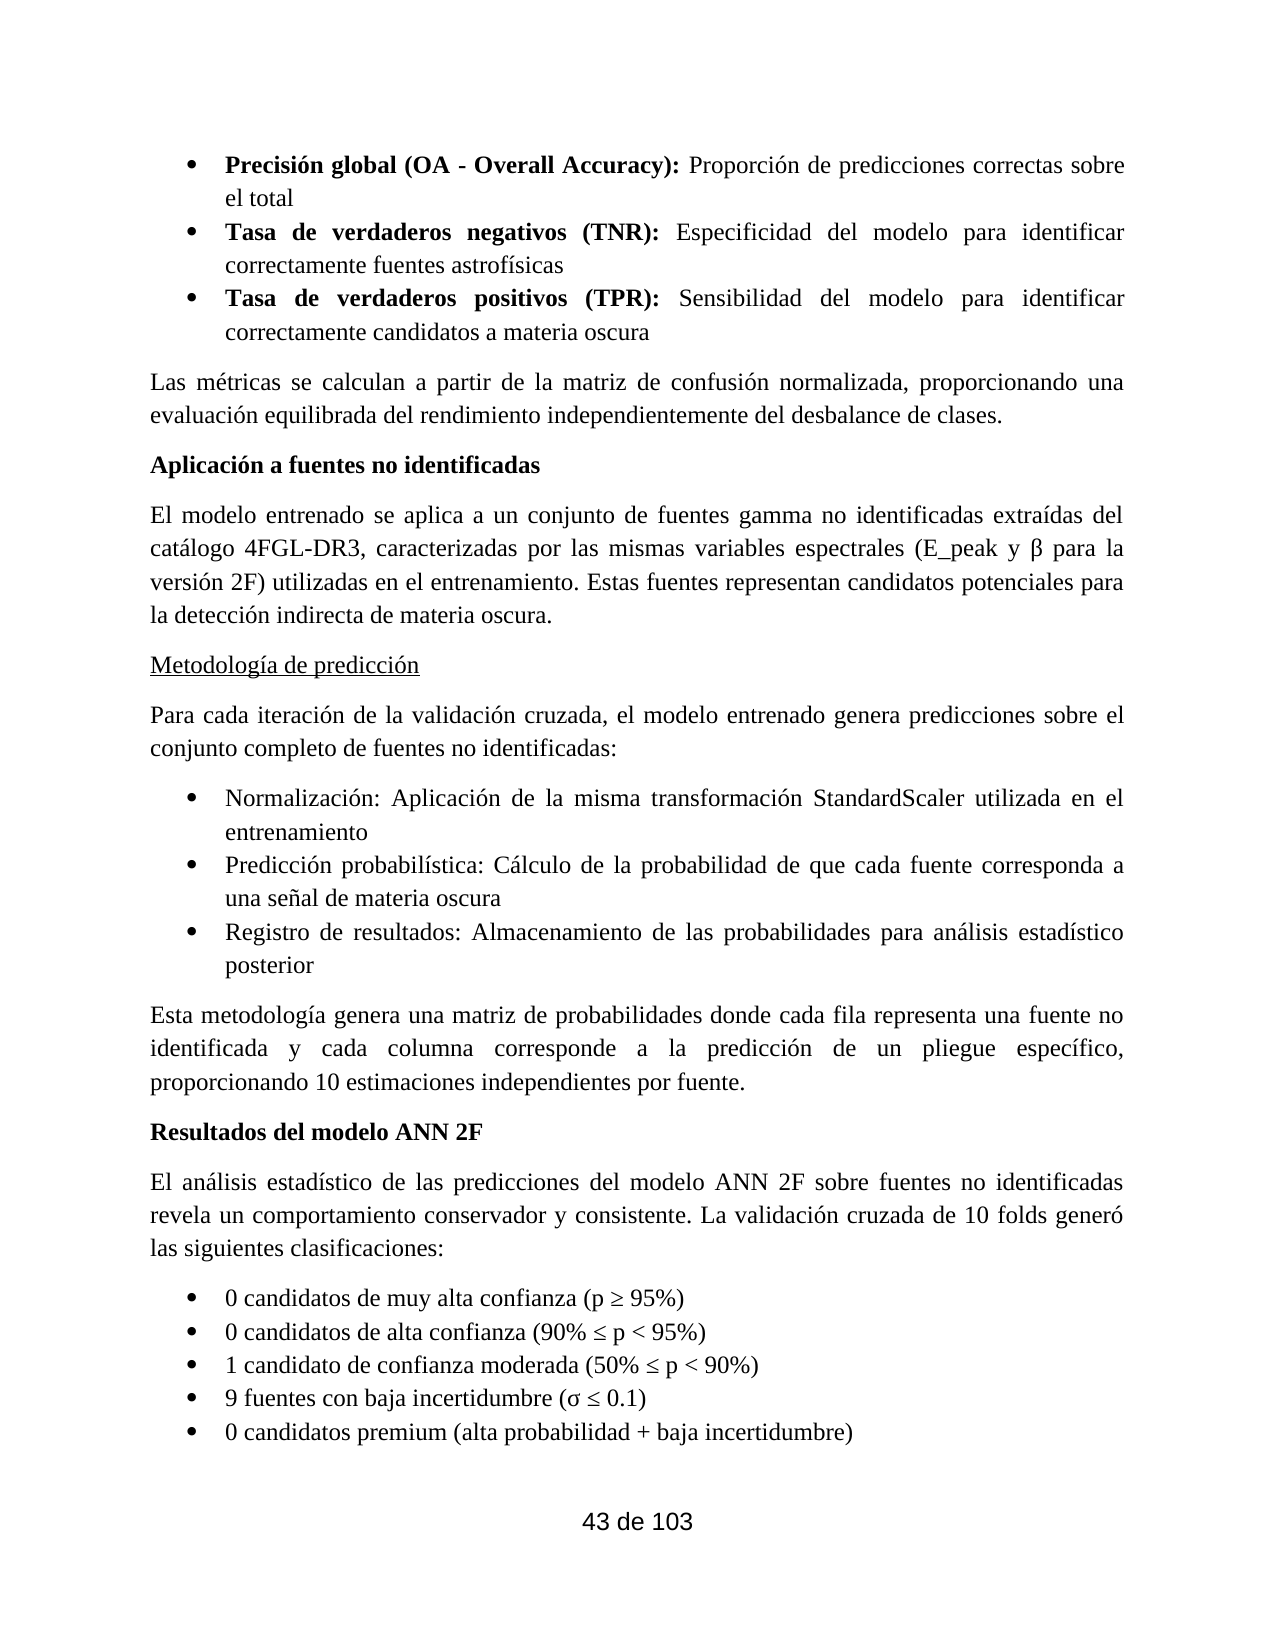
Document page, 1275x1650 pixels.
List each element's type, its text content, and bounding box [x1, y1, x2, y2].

list Tasa de verdaderos positivos (TPR): Sensibilidad del modelo para identificar correctamente candidatos a materia oscura [187, 283, 1125, 345]
list 1 candidato de confianza moderada (50% ≤ p < 90%) [187, 1350, 1125, 1379]
text Aplicación a fuentes no identificadas [150, 450, 1125, 479]
text El análisis estadístico de las predicciones del modelo ANN 2F sobre fuentes no identificadas revela un comportamiento conservador y consistente. La validación cruzada de 10 folds generó las siguientes clasificaciones: [150, 1167, 1125, 1262]
list 9 fuentes con baja incertidumbre (σ ≤ 0.1) [187, 1383, 1125, 1412]
list Precisión global (OA - Overall Accuracy): Proporción de predicciones correctas sobre el total [187, 150, 1125, 212]
text Esta metodología genera una matriz de probabilidades donde cada fila representa una fuente no identificada y cada columna corresponde a la predicción de un pliegue específico, proporcionando 10 estimaciones independientes por fuente. [150, 1000, 1125, 1095]
list Predicción probabilística: Cálculo de la probabilidad de que cada fuente corresponda a una señal de materia oscura [187, 850, 1125, 912]
text Metodología de predicción [150, 650, 1125, 679]
list Normalización: Aplicación de la misma transformación StandardScaler utilizada en el entrenamiento [187, 783, 1125, 845]
text Las métricas se calculan a partir de la matriz de confusión normalizada, proporcionando una evaluación equilibrada del rendimiento independientemente del desbalance de clases. [150, 367, 1125, 429]
text Para cada iteración de la validación cruzada, el modelo entrenado genera predicciones sobre el conjunto completo de fuentes no identificadas: [150, 700, 1125, 762]
text El modelo entrenado se aplica a un conjunto de fuentes gamma no identificadas extraídas del catálogo 4FGL-DR3, caracterizadas por las mismas variables espectrales (E_peak y β para la versión 2F) utilizadas en el entrenamiento. Estas fuentes representan candidatos potenciales para la detección indirecta de materia oscura. [150, 500, 1125, 629]
list 0 candidatos de alta confianza (90% ≤ p < 95%) [187, 1317, 1125, 1345]
list 0 candidatos premium (alta probabilidad + baja incertidumbre) [187, 1417, 1125, 1445]
list 0 candidatos de muy alta confianza (p ≥ 95%) [187, 1283, 1125, 1312]
text Resultados del modelo ANN 2F [150, 1117, 1125, 1145]
list Registro de resultados: Almacenamiento de las probabilidades para análisis estadístico posterior [187, 917, 1125, 979]
list Tasa de verdaderos negativos (TNR): Especificidad del modelo para identificar correctamente fuentes astrofísicas [187, 217, 1125, 279]
